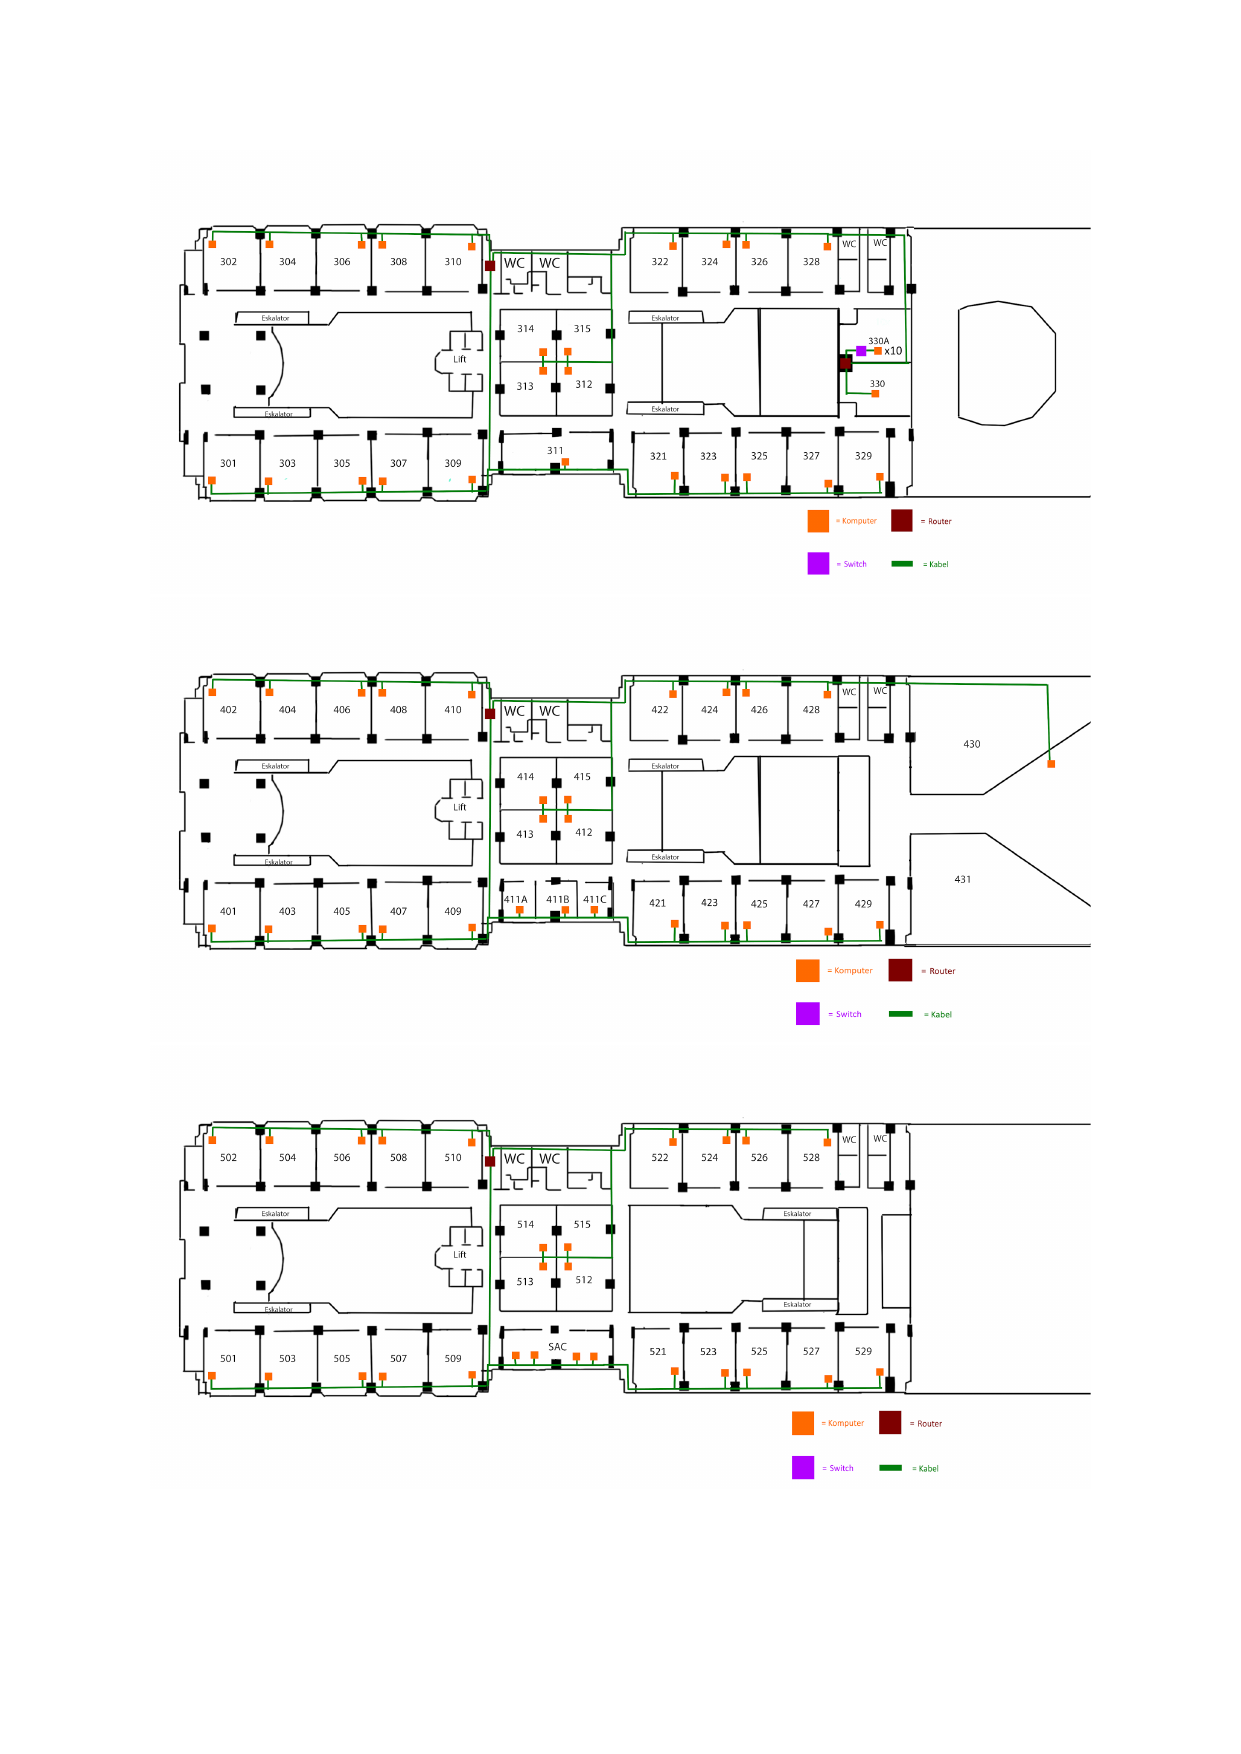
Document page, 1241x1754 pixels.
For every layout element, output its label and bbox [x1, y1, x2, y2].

picture [150, 1045, 1091, 1489]
picture [150, 150, 1091, 594]
picture [150, 597, 1091, 1042]
